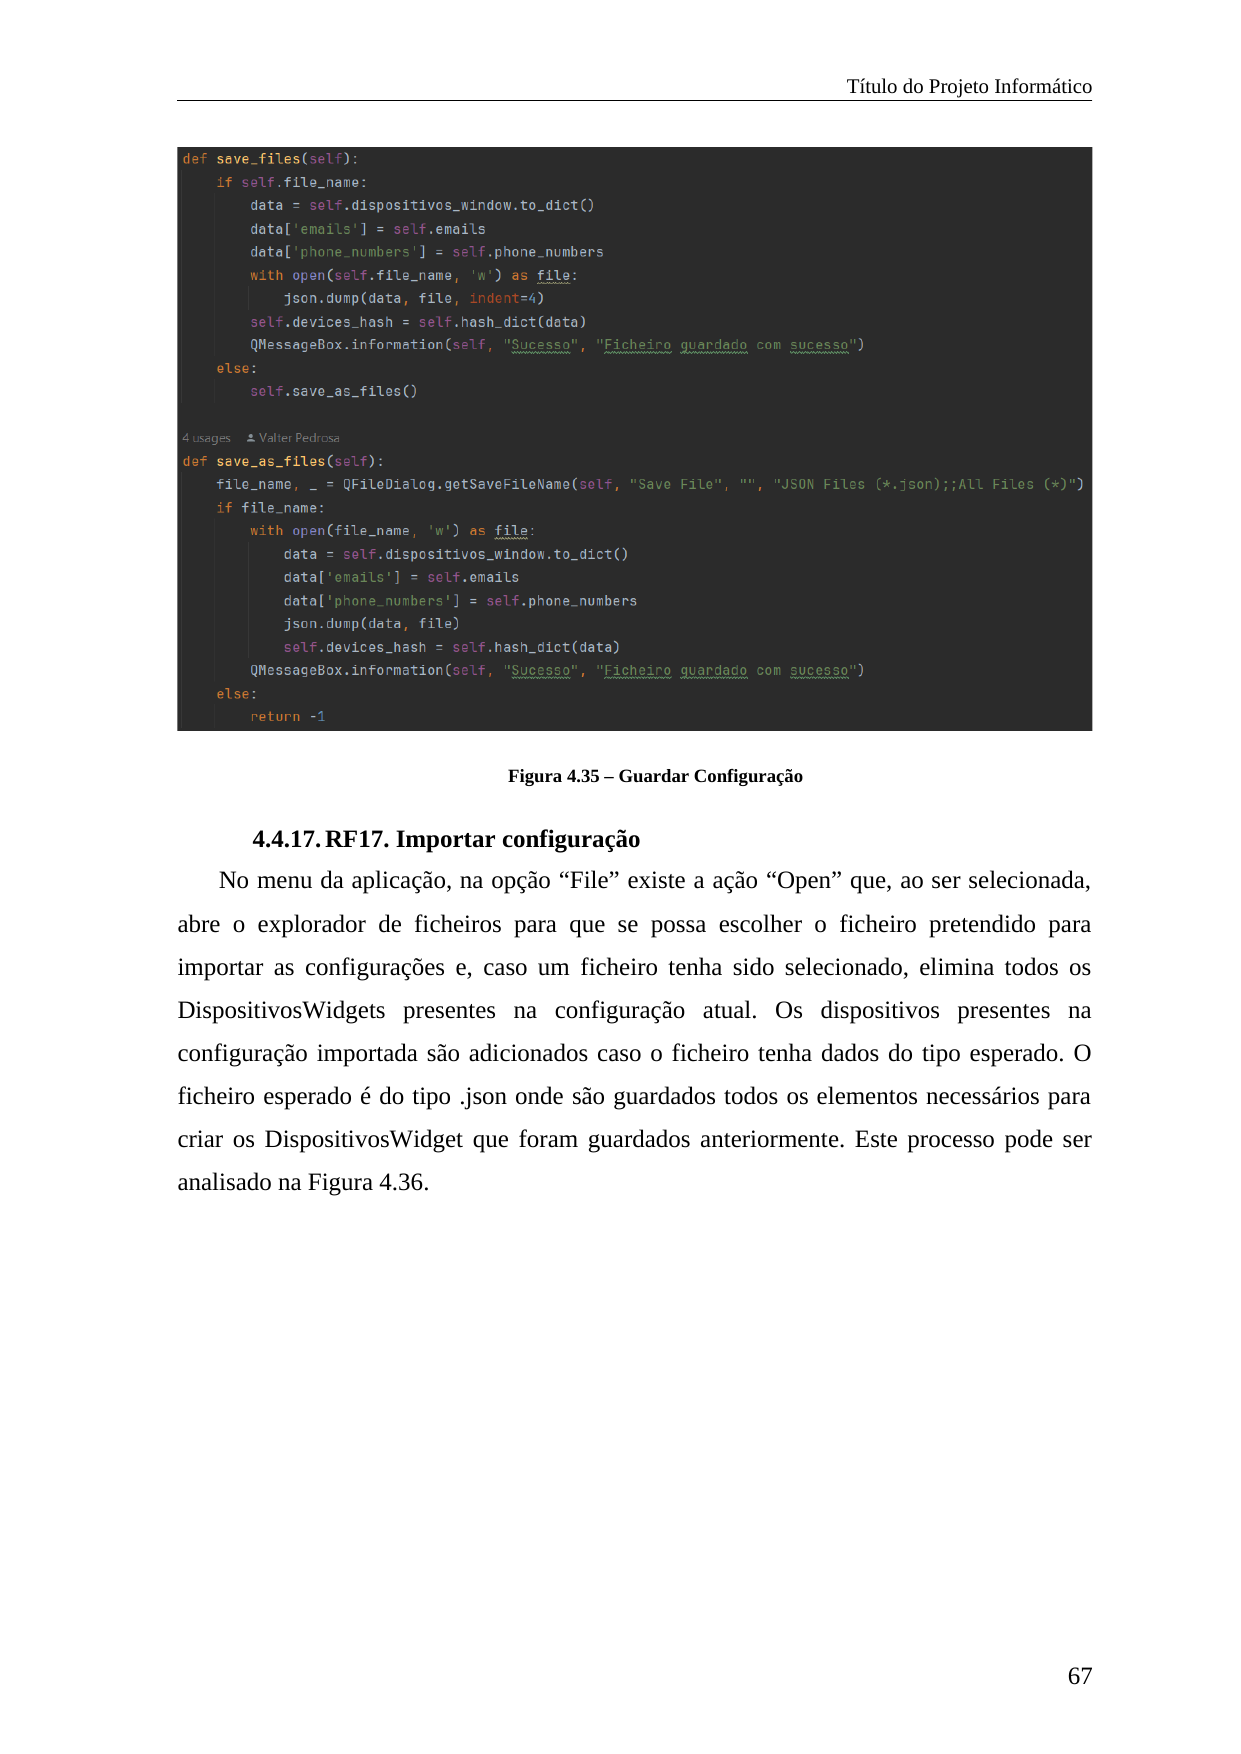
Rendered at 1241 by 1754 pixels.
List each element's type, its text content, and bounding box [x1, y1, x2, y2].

picture [177, 147, 1093, 731]
text No menu da aplicação, na opção “File” existe a ação “Open” que, ao ser selecionada, abre o explorador de ficheiros para que se possa escolher o ficheiro pretendido para importar as configurações e, caso um ficheiro tenha sido selecionado, elimina todos os DispositivosWidgets presentes na configuração atual. Os dispositivos presentes na configuração importada são adicionados caso o ficheiro tenha dados do tipo esperado. O ficheiro esperado é do tipo .json onde são guardados todos os elementos necessários para criar os DispositivosWidget que foram guardados anteriormente. Este processo pode ser analisado na Figura 4-13. [177, 866, 1092, 1196]
subtitle RF17. Importar configuração [252, 824, 1092, 853]
